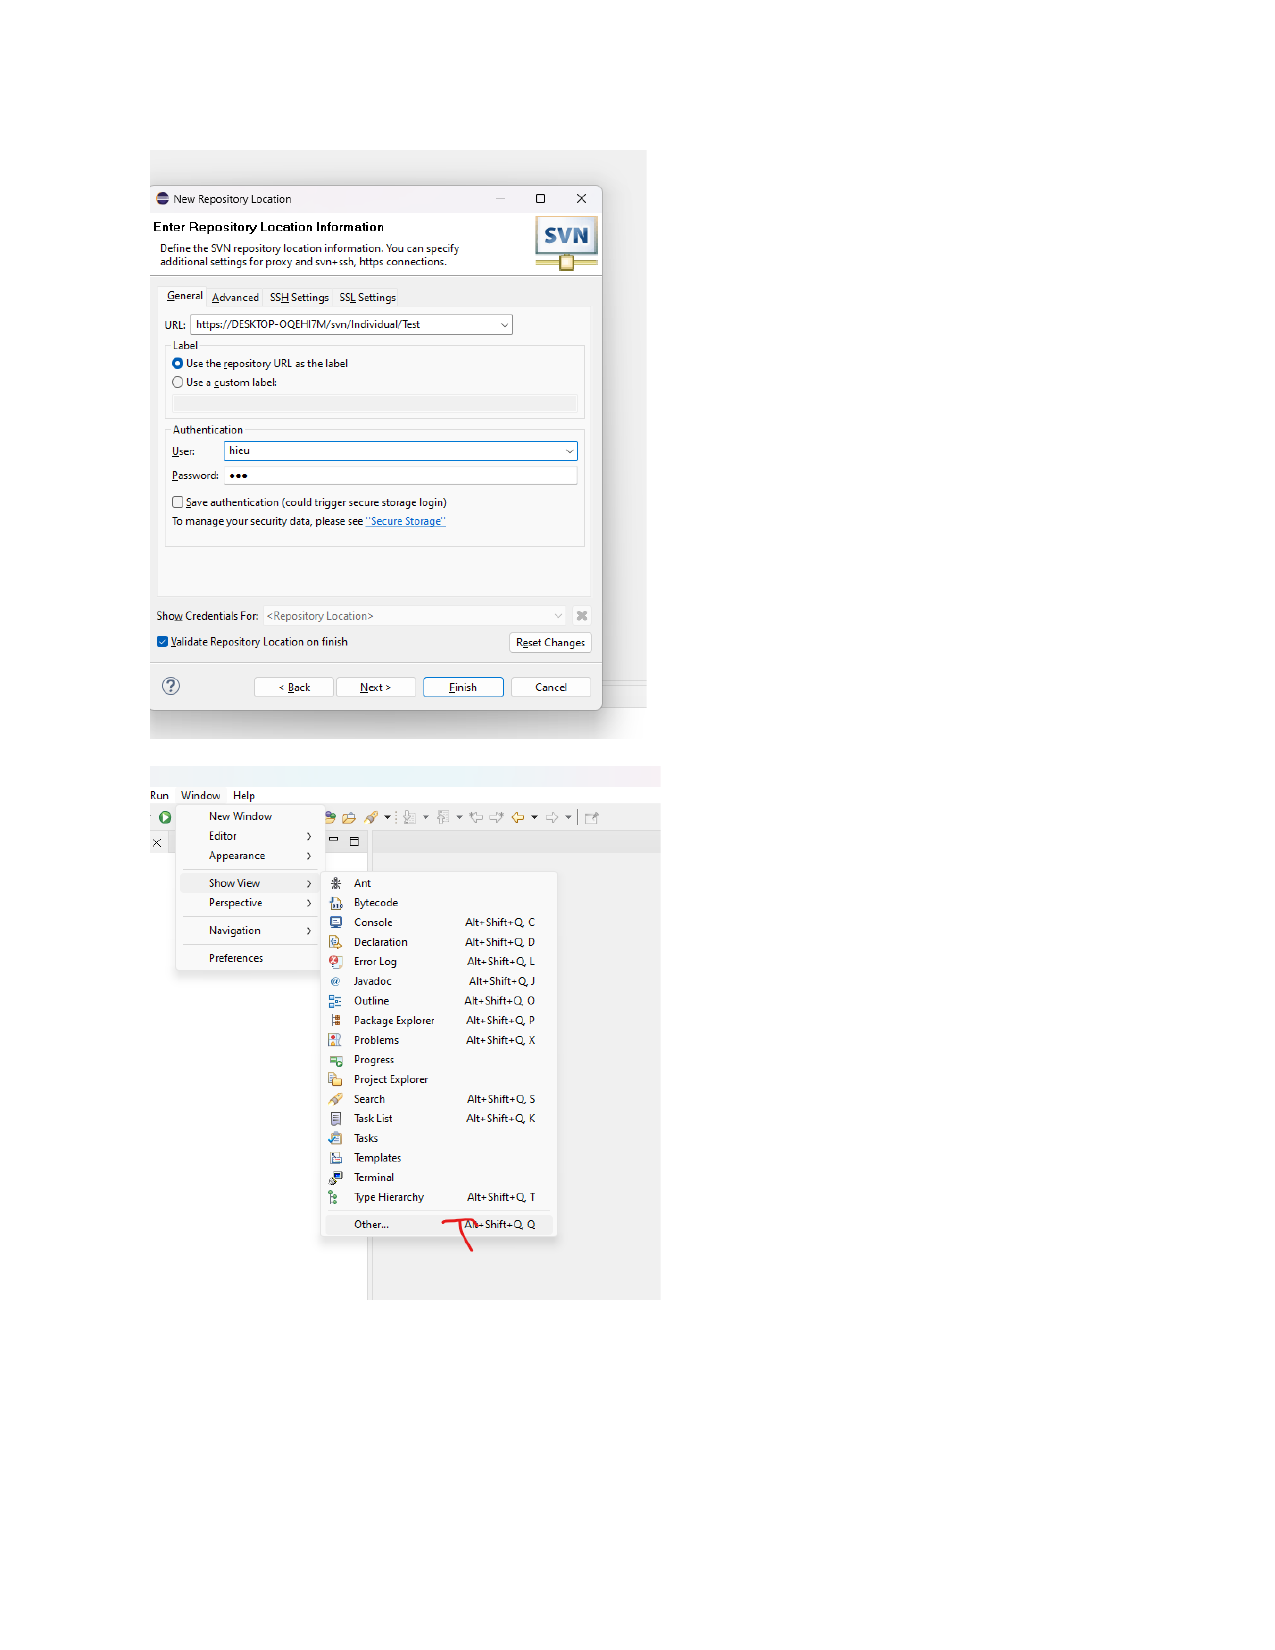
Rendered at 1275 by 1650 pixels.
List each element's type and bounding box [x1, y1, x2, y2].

picture [150, 150, 647, 739]
picture [150, 766, 661, 1300]
